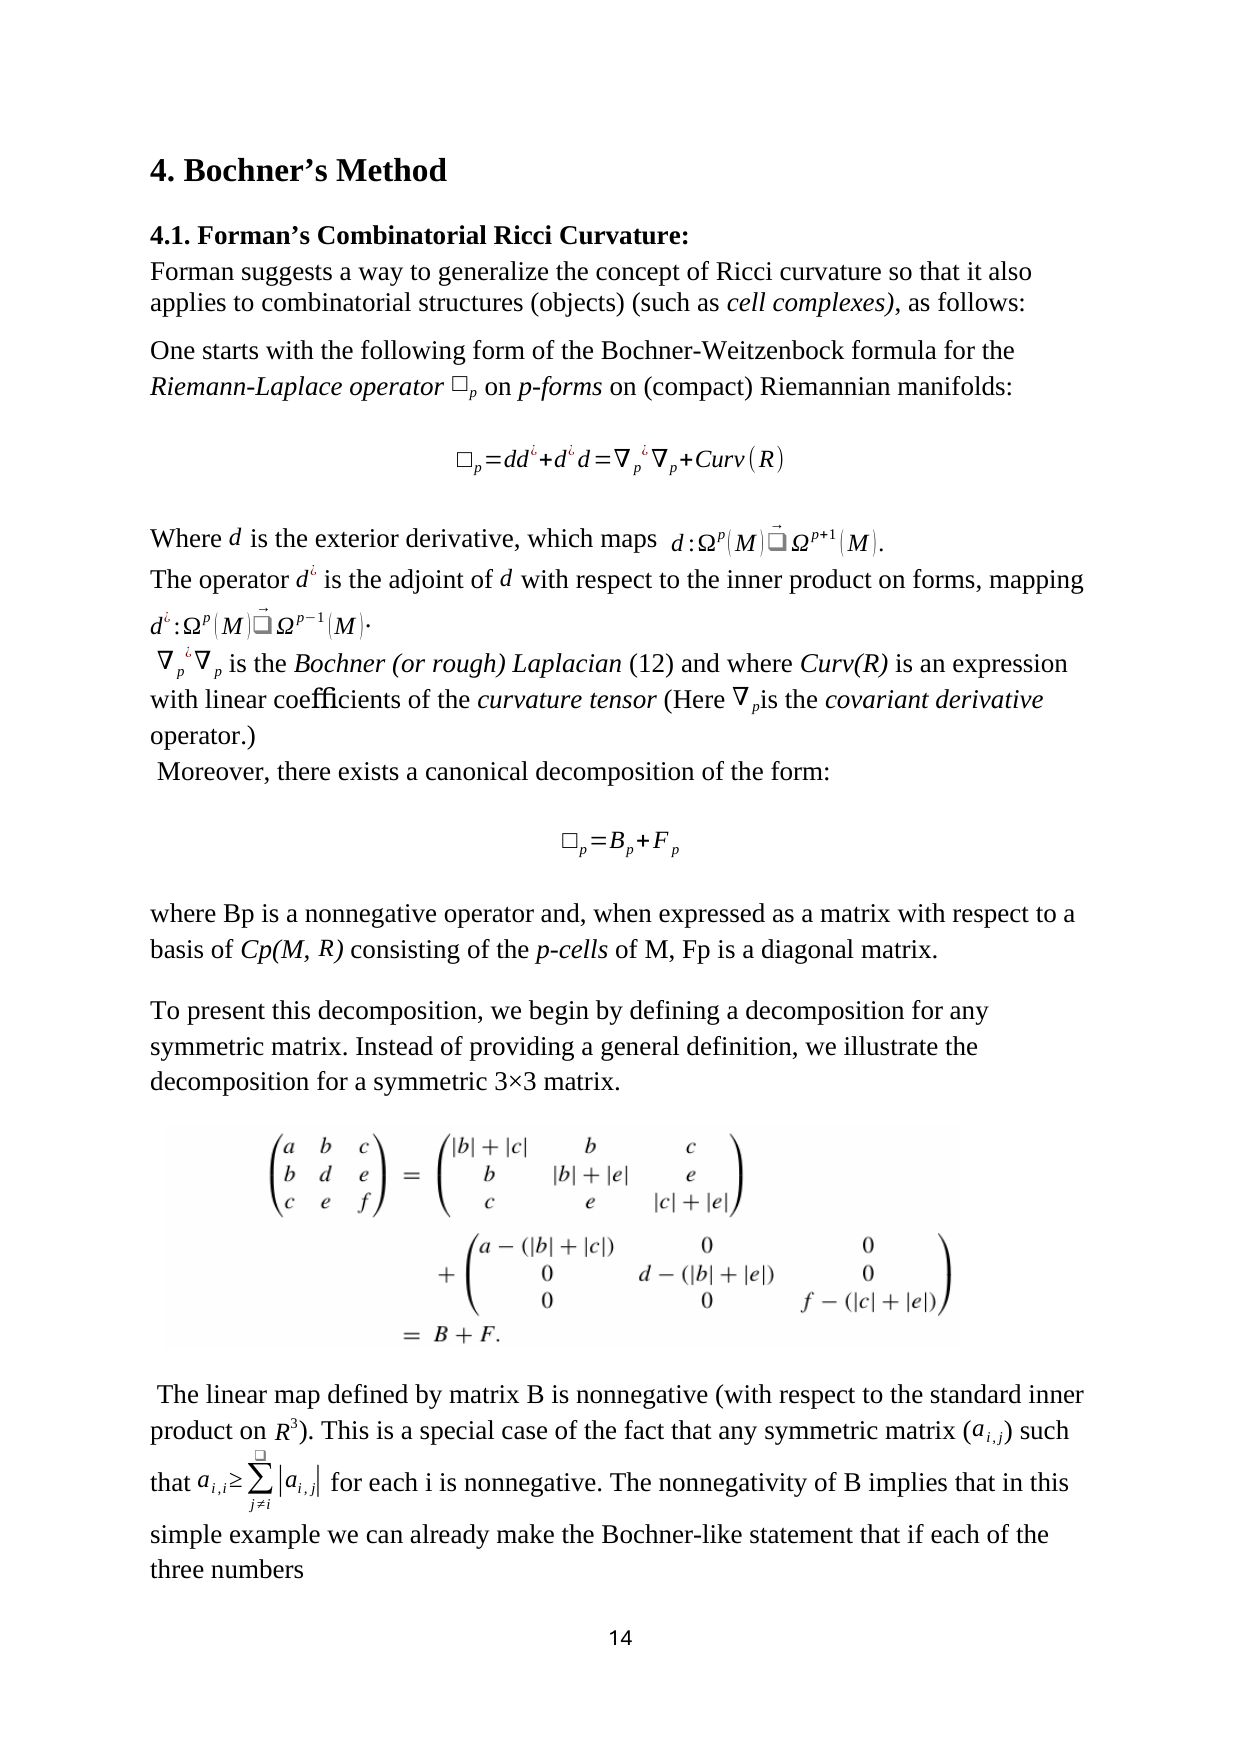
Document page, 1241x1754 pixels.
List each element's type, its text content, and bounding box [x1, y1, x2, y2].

text 4. Bochner’s Method [150, 150, 1090, 188]
text Moreover, there exists a canonical decomposition of the form: [150, 755, 1090, 786]
text Forman suggests a way to generalize the concept of Ricci curvature so that it also applies to combinatorial structures (objects) (such as cell complexes), as follows: [150, 255, 1090, 317]
text Where is the exterior derivative, which maps The operator is the adjoint of with respect to the inner product on forms, mapping . [150, 516, 1090, 641]
text is the Bochner (or rough) Laplacian (12) and where Curv(R) is an expression with linear coeﬃcients of the curvature tensor (Here is the covariant derivative operator.) [150, 646, 1090, 750]
text 4.1. Forman’s Combinatorial Ricci Curvature: [150, 219, 1090, 250]
text where Bp is a nonnegative operator and, when expressed as a matrix with respect to a basis of Cp(M, ) consisting of the p-cells of M, Fp is a diagonal matrix. [150, 898, 1090, 964]
text To present this decomposition, we begin by defining a decomposition for any symmetric matrix. Instead of providing a general definition, we illustrate the decomposition for a symmetric 3×3 matrix. [150, 994, 1090, 1097]
text One starts with the following form of the Bochner-Weitzenbock formula for the Riemann-Laplace operator on p-forms on (compact) Riemannian manifolds: [150, 334, 1090, 401]
text The linear map defined by matrix B is nonnegative (with respect to the standard inner product on ). This is a special case of the fact that any symmetric matrix () such that for each i is nonnegative. The nonnegativity of B implies that in this simple example we can already make the Bochner-like statement that if each of the three numbers [150, 1378, 1090, 1585]
picture [163, 1126, 962, 1349]
